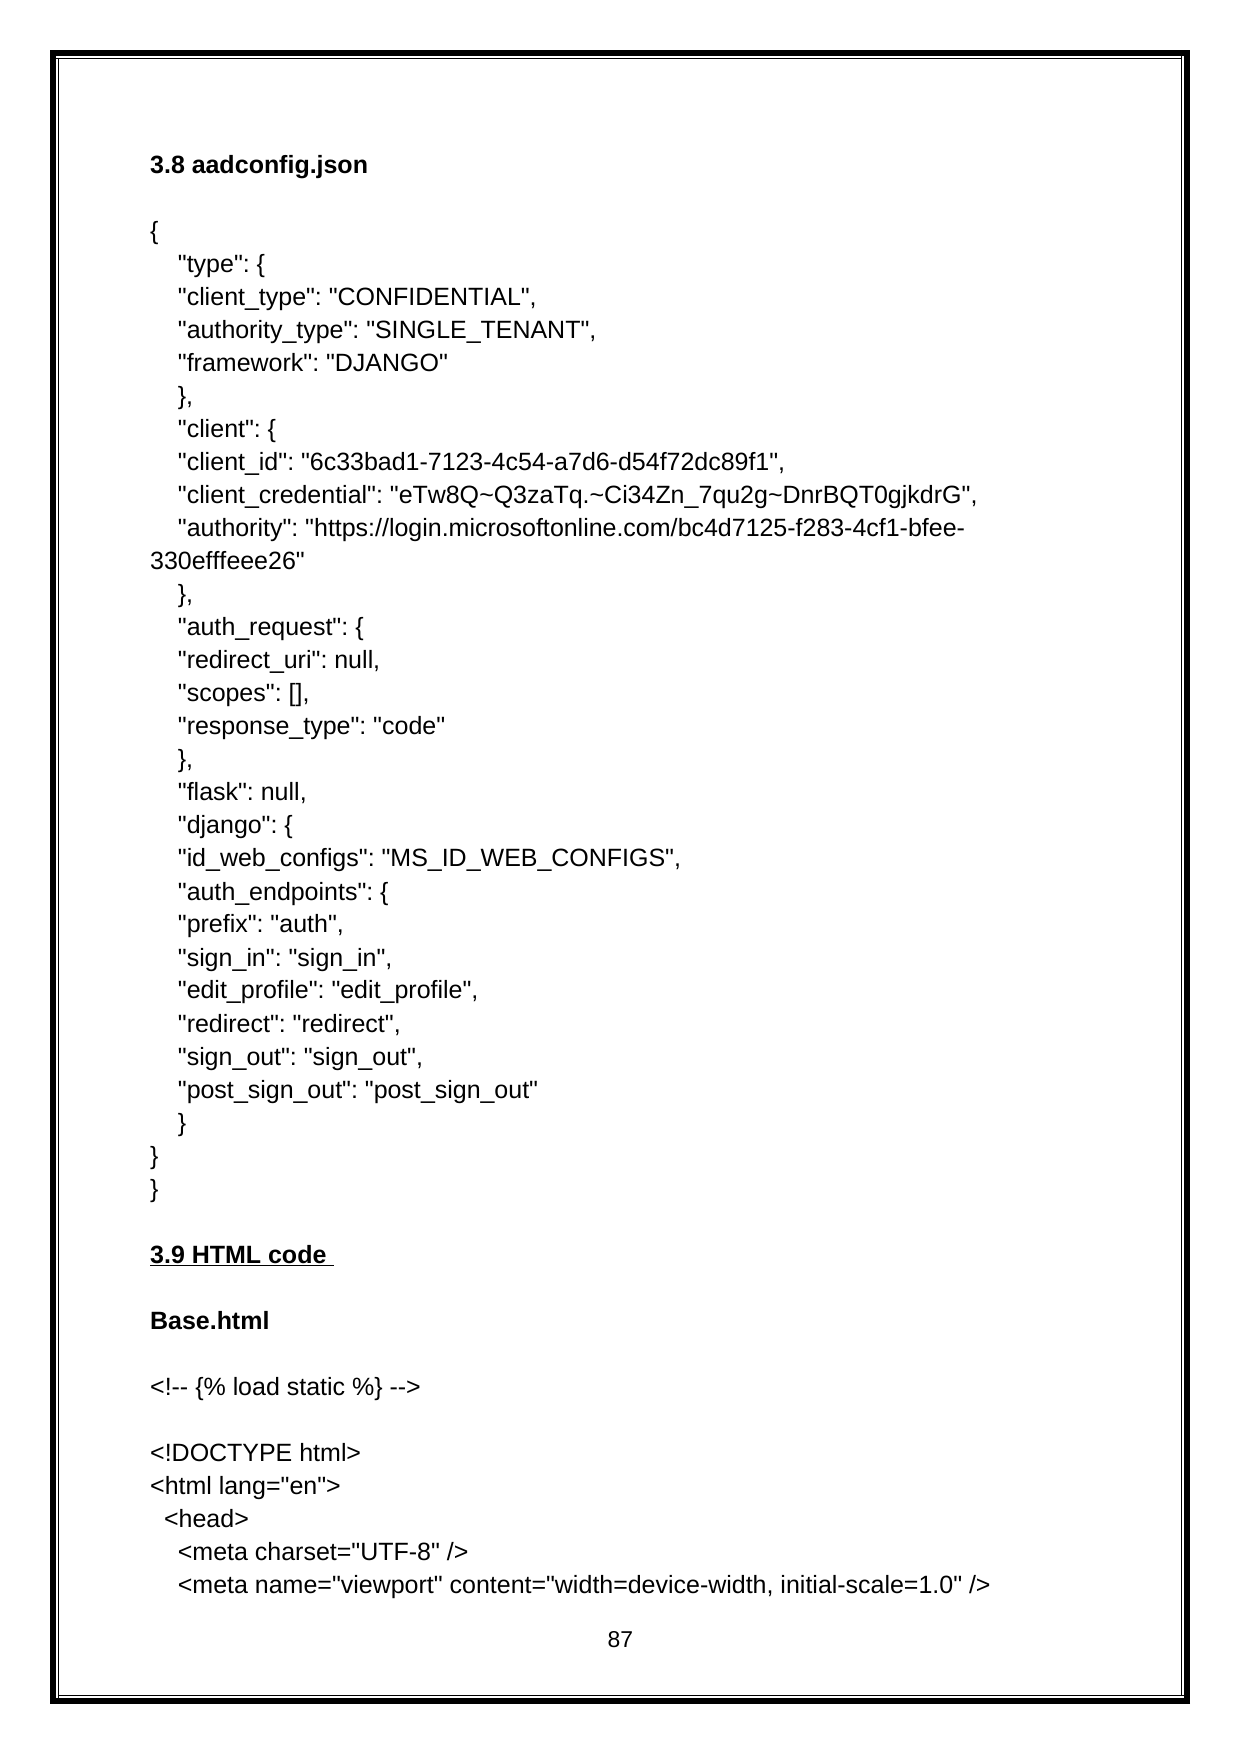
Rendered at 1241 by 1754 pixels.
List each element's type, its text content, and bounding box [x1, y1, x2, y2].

text Base.html [150, 1306, 1090, 1334]
text "authority_type": "SINGLE_TENANT", [150, 315, 1090, 344]
text <!-- {% load static %} --> [150, 1372, 1090, 1401]
text "auth_request": { [150, 612, 1090, 641]
text "flask": null, [150, 777, 1090, 806]
text "client_credential": "eTw8Q~Q3zaTq.~Ci34Zn_7qu2g~DnrBQT0gjkdrG", [150, 480, 1090, 509]
text "redirect": "redirect", [150, 1008, 1090, 1037]
text } [150, 1108, 1090, 1136]
text <meta name="viewport" content="width=device-width, initial-scale=1.0" /> [150, 1570, 1090, 1599]
text "response_type": "code" [150, 711, 1090, 740]
text "client_id": "6c33bad1-7123-4c54-a7d6-d54f72dc89f1", [150, 447, 1090, 476]
text "django": { [150, 810, 1090, 839]
text "edit_profile": "edit_profile", [150, 976, 1090, 1004]
text "id_web_configs": "MS_ID_WEB_CONFIGS", [150, 843, 1090, 872]
text <meta charset="UTF-8" /> [150, 1537, 1090, 1566]
text "post_sign_out": "post_sign_out" [150, 1074, 1090, 1103]
text <head> [150, 1504, 1090, 1533]
text "redirect_uri": null, [150, 645, 1090, 674]
text } [150, 1141, 1090, 1169]
text "sign_out": "sign_out", [150, 1042, 1090, 1070]
text "client": { [150, 414, 1090, 443]
text <!DOCTYPE html> [150, 1438, 1090, 1467]
text "type": { [150, 249, 1090, 278]
text { [150, 216, 1090, 245]
text 3.8 aadconfig.json [150, 150, 1090, 179]
text }, [150, 744, 1090, 773]
text }, [150, 579, 1090, 608]
text }, [150, 381, 1090, 410]
text "authority": "https://login.microsoftonline.com/bc4d7125-f283-4cf1-bfee-330efffeee26" [150, 513, 1090, 575]
text "framework": "DJANGO" [150, 348, 1090, 377]
text "sign_in": "sign_in", [150, 942, 1090, 971]
text 3.9 HTML code [150, 1240, 1090, 1268]
text <html lang="en"> [150, 1471, 1090, 1499]
text "scopes": [], [150, 678, 1090, 707]
text "client_type": "CONFIDENTIAL", [150, 282, 1090, 311]
text "prefix": "auth", [150, 909, 1090, 938]
text "auth_endpoints": { [150, 876, 1090, 905]
text } [150, 1174, 1090, 1202]
